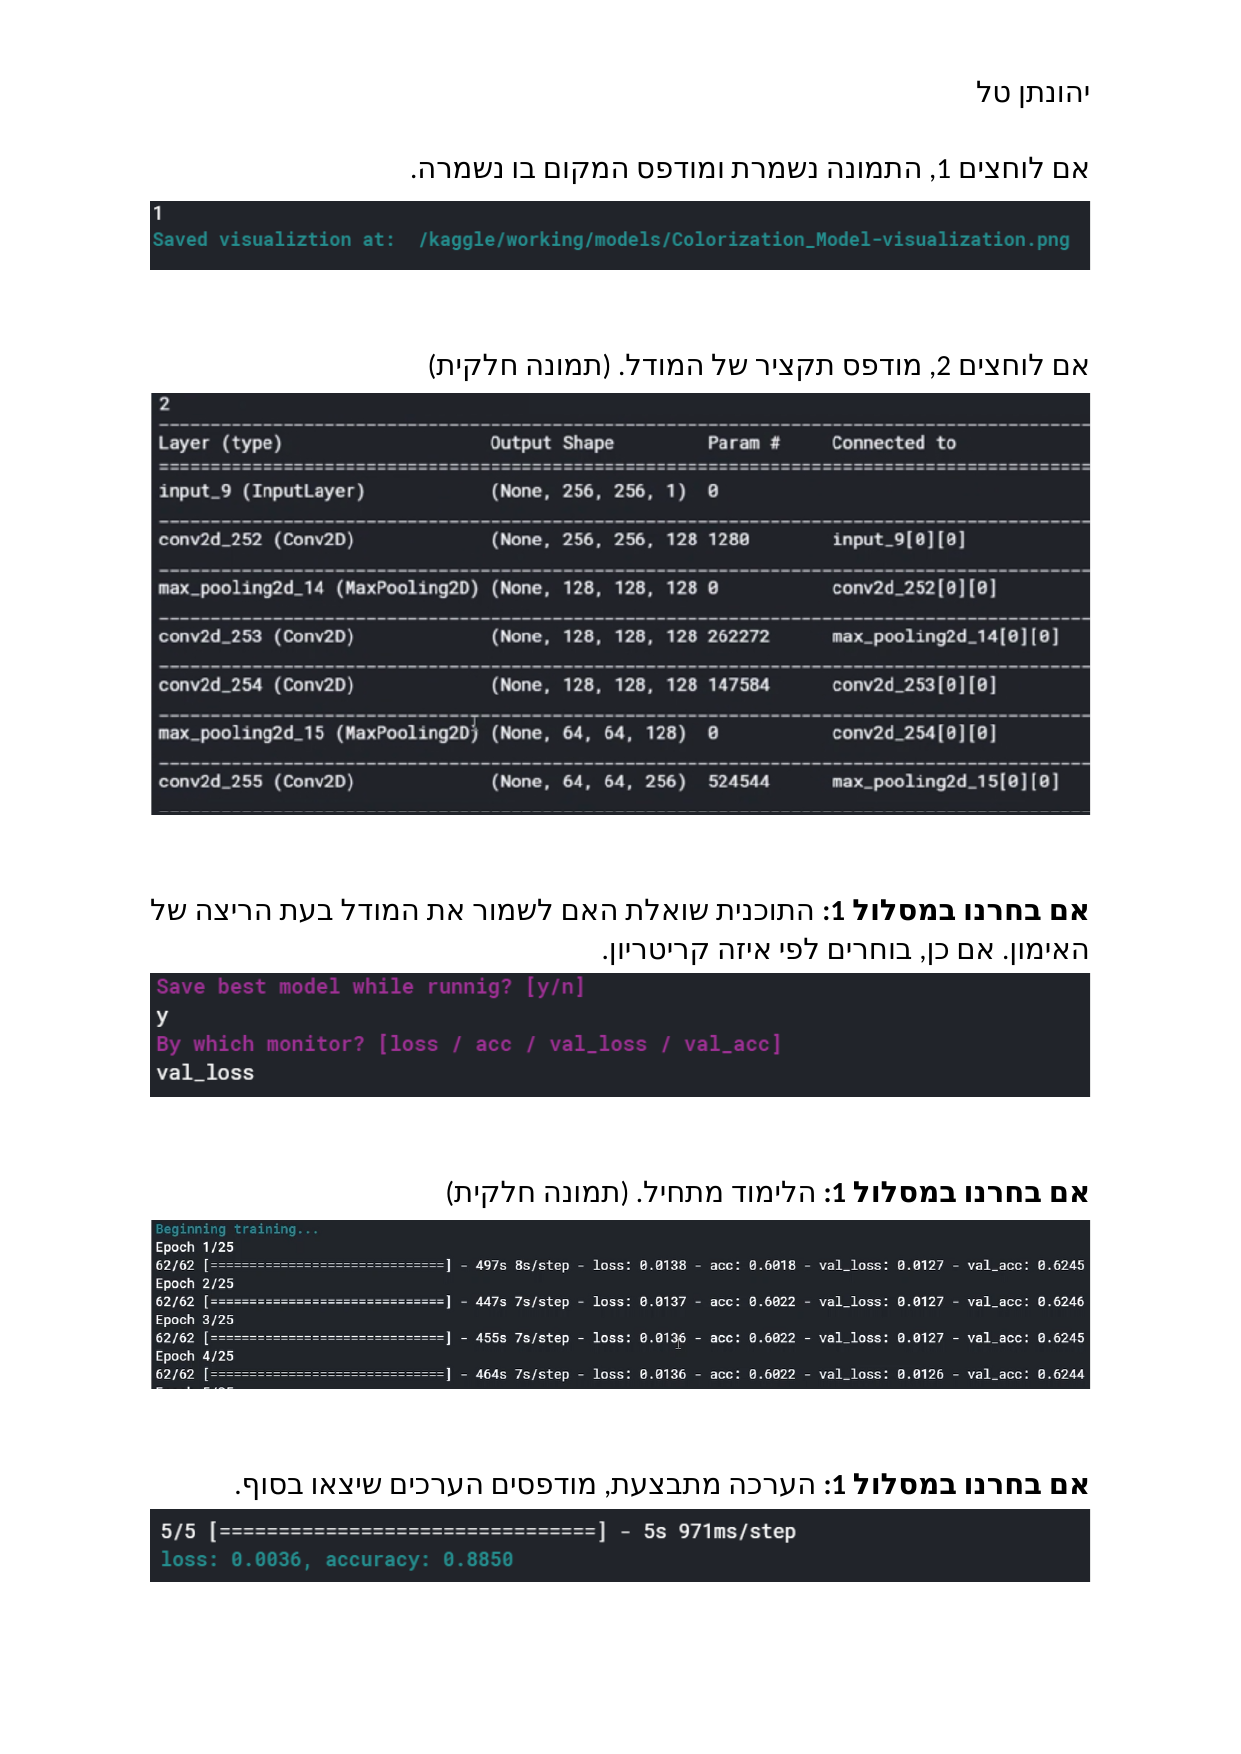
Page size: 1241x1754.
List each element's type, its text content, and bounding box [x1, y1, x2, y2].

picture [151, 1220, 1091, 1389]
picture [150, 973, 1091, 1097]
picture [150, 201, 1091, 270]
text אם לוחצים 2, מודפס תקציר של המודל. (תמונה חלקית) [150, 347, 1090, 382]
text אם בחרנו במסלול 1: הערכה מתבצעת, מודפסים הערכים שיצאו בסוף. [150, 1466, 1090, 1502]
picture [150, 1509, 1091, 1582]
text אם בחרנו במסלול 1: התוכנית שואלת האם לשמור את המודל בעת הריצה של האימון. אם כן, בוחרים לפי איזה קריטריון. [150, 892, 1090, 966]
picture [151, 393, 1091, 815]
text אם לוחצים 1, התמונה נשמרת ומודפס המקום בו נשמרה. [150, 150, 1090, 186]
text אם בחרנו במסלול 1: הלימוד מתחיל. (תמונה חלקית) [150, 1174, 1090, 1210]
